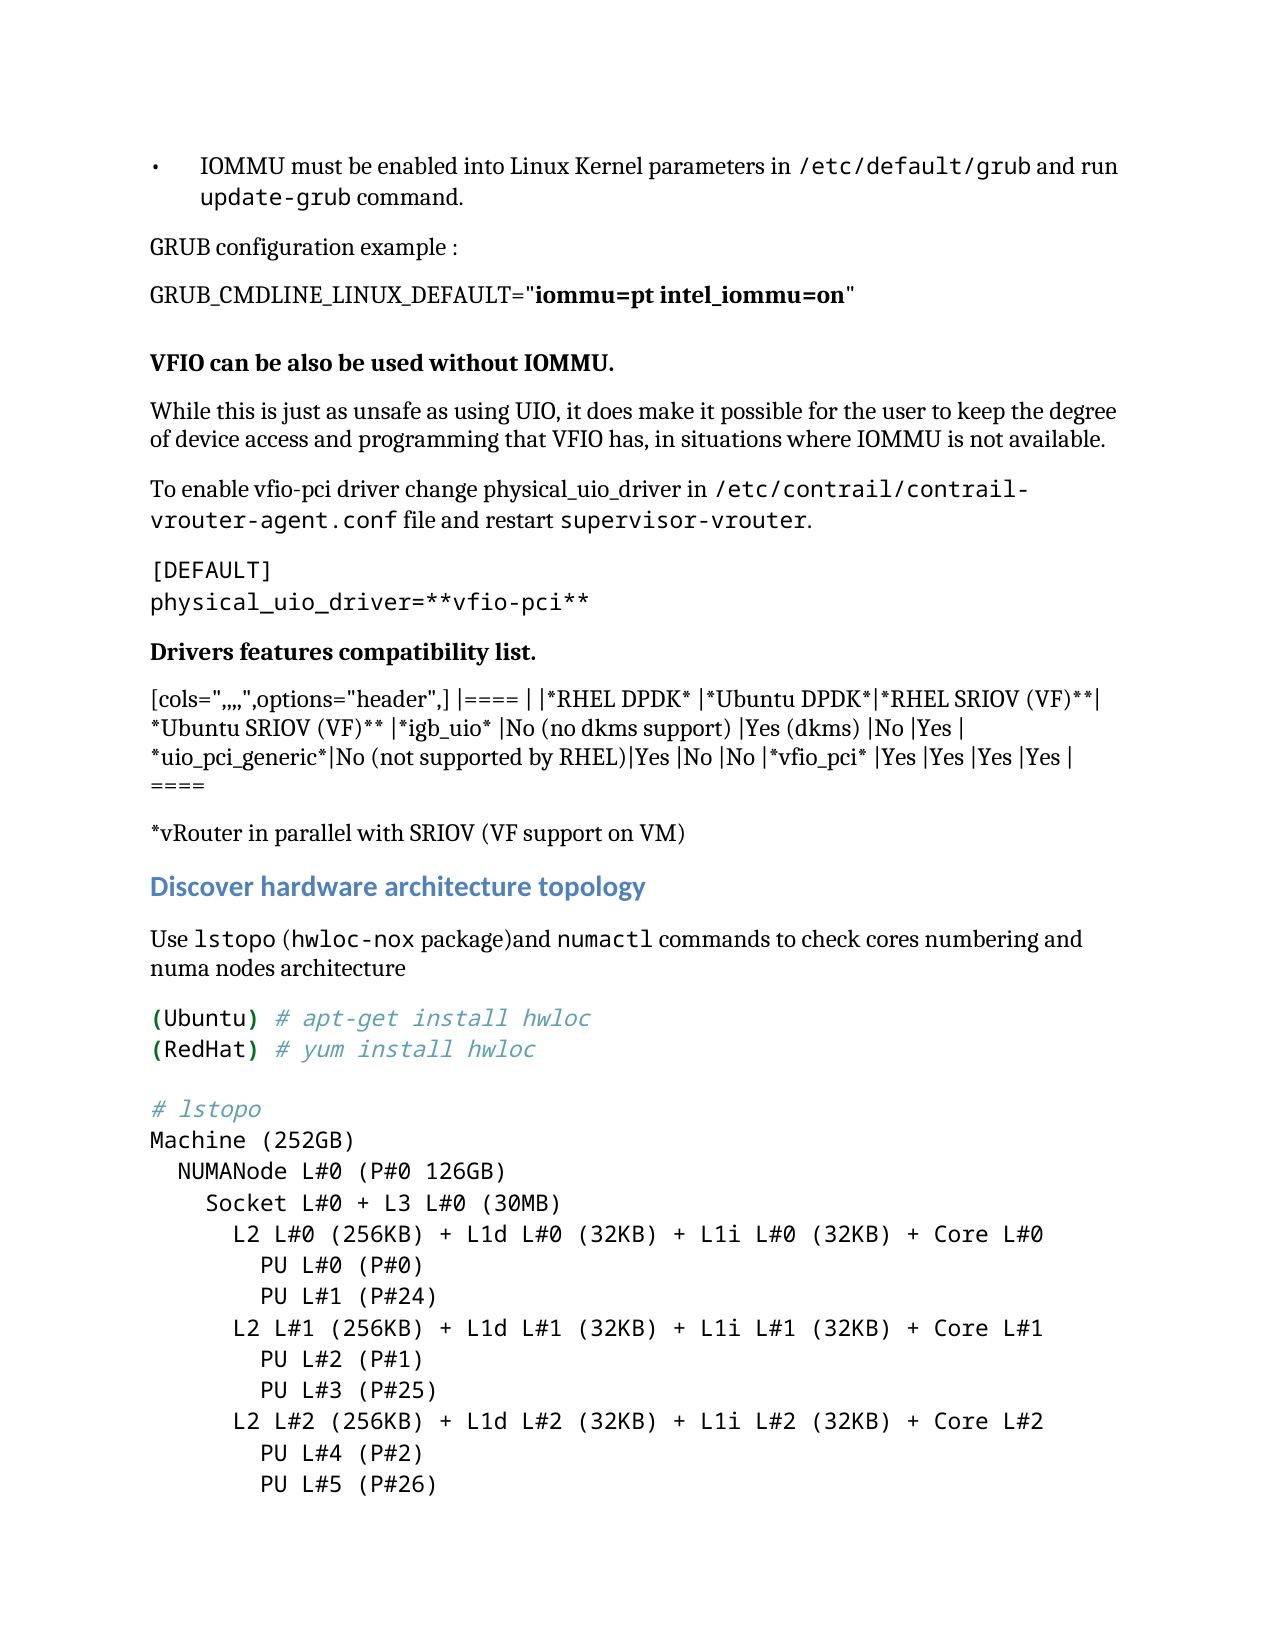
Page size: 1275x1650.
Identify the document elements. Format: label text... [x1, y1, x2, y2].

subtitle Discover hardware architecture topology [150, 868, 1125, 904]
text [DEFAULT] physical_uio_driver=**vfio-pci** [150, 554, 1125, 617]
text [cols=",,,,",options="header",] |==== | |*RHEL DPDK* |*Ubuntu DPDK*|*RHEL SRIOV (VF)**|*Ubuntu SRIOV (VF)** |*igb_uio* |No (no dkms support) |Yes (dkms) |No |Yes |*uio_pci_generic*|No (not supported by RHEL)|Yes |No |No |*vfio_pci* |Yes |Yes |Yes |Yes |==== [150, 685, 1125, 800]
text Use lstopo (hwloc-nox package)and numactl commands to check cores numbering and numa nodes architecture [150, 923, 1125, 983]
text GRUB configuration example : [150, 233, 1125, 262]
text While this is just as unsafe as using UIO, it does make it possible for the user to keep the degree of device access and programming that VFIO has, in situations where IOMMU is not available. [150, 397, 1125, 454]
text *vRouter in parallel with SRIOV (VF support on VM) [150, 819, 1125, 847]
text Drivers features compatibility list. [150, 637, 1125, 666]
list IOMMU must be enabled into Linux Kernel parameters in /etc/default/grub and run update-grub command. [150, 150, 1125, 212]
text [150, 1001, 1125, 1499]
table_header GRUB_CMDLINE_LINUX_DEFAULT="iommu=pt intel_iommu=on" [139, 281, 1114, 330]
text VFIO can be also be used without IOMMU. [150, 349, 1125, 378]
text To enable vfio-pci driver change physical_uio_driver in /etc/contrail/contrail-vrouter-agent.conf file and restart supervisor-vrouter. [150, 473, 1125, 535]
